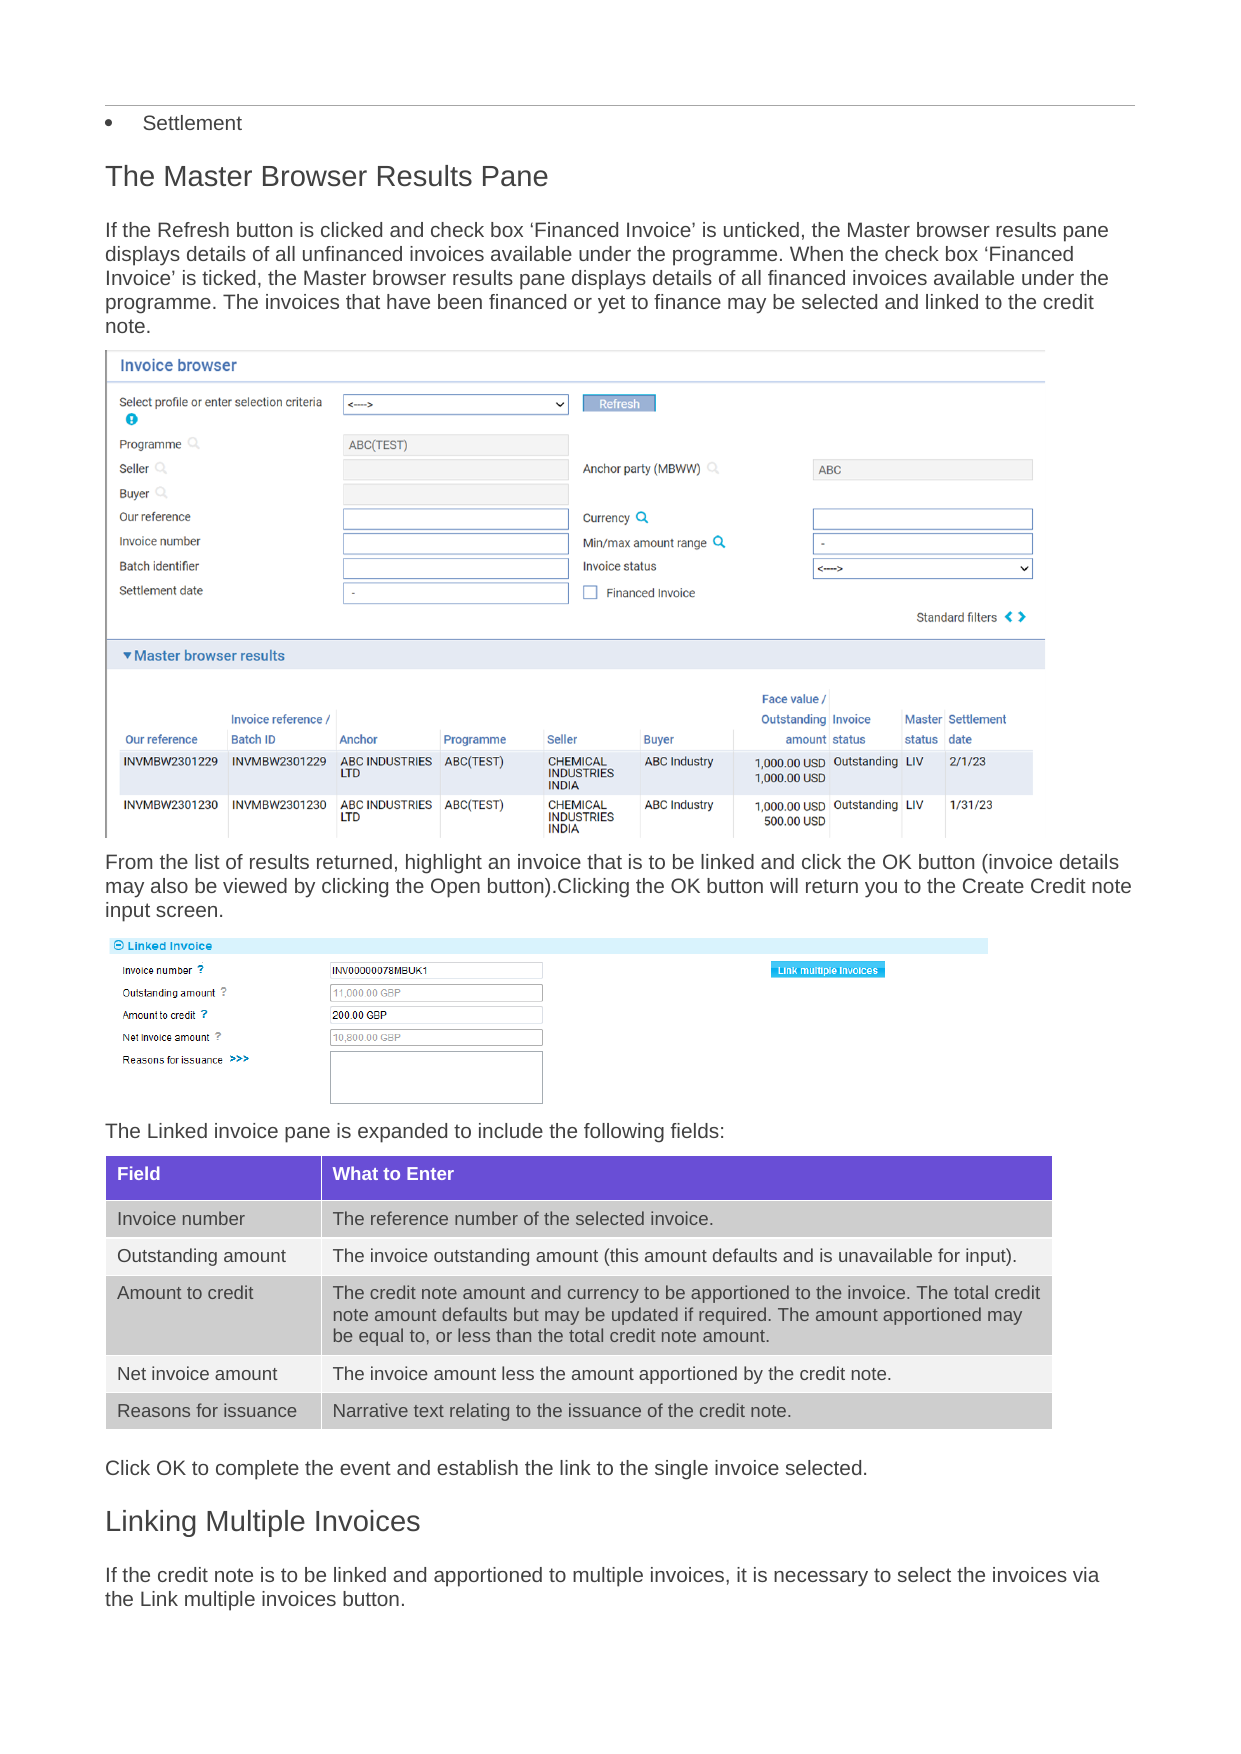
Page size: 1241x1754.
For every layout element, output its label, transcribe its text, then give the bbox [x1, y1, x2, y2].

text If the credit note is to be linked and apportioned to multiple invoices, it is necessary to select the invoices via the Link multiple invoices button. [105, 1563, 1135, 1611]
table_cell The reference number of the selected invoice. [322, 1201, 1052, 1237]
subtitle The Master Browser Results Pane [105, 159, 1135, 193]
table_header What to Enter [322, 1156, 1052, 1200]
table_header Field [106, 1156, 321, 1200]
text The Linked invoice pane is expanded to include the following fields: [105, 1119, 1135, 1143]
text From the list of results returned, highlight an invoice that is to be linked and click the OK button (invoice details may also be viewed by clicking the Open button).Clicking the OK button will return you to the Create Credit note input screen. [105, 850, 1135, 922]
picture [105, 350, 1046, 838]
subtitle Linking Multiple Invoices [105, 1504, 1135, 1538]
table_cell Outstanding amount [106, 1239, 321, 1275]
text If the Refresh button is clicked and check box ‘Financed Invoice’ is unticked, the Master browser results pane displays details of all unfinanced invoices available under the programme. When the check box ‘Financed Invoice’ is ticked, the Master browser results pane displays details of all financed invoices available under the programme. The invoices that have been financed or yet to finance may be selected and linked to the credit note. [105, 218, 1135, 338]
picture [105, 934, 992, 1107]
table_cell The invoice amount less the amount apportioned by the credit note. [322, 1356, 1052, 1392]
table_cell The credit note amount and currency to be apportioned to the invoice. The total credit note amount defaults but may be updated if required. The amount apportioned may be equal to, or less than the total credit note amount. [322, 1276, 1052, 1355]
table_cell Amount to credit [106, 1276, 321, 1355]
text Click OK to complete the event and establish the link to the single invoice selected. [105, 1455, 1135, 1479]
table_cell Net invoice amount [106, 1356, 321, 1392]
table_cell The invoice outstanding amount (this amount defaults and is unavailable for input). [322, 1239, 1052, 1275]
text Settlement [105, 110, 1135, 134]
table_cell Reasons for issuance [106, 1393, 321, 1429]
table_cell Invoice number [106, 1201, 321, 1237]
table_cell Narrative text relating to the issuance of the credit note. [322, 1393, 1052, 1429]
